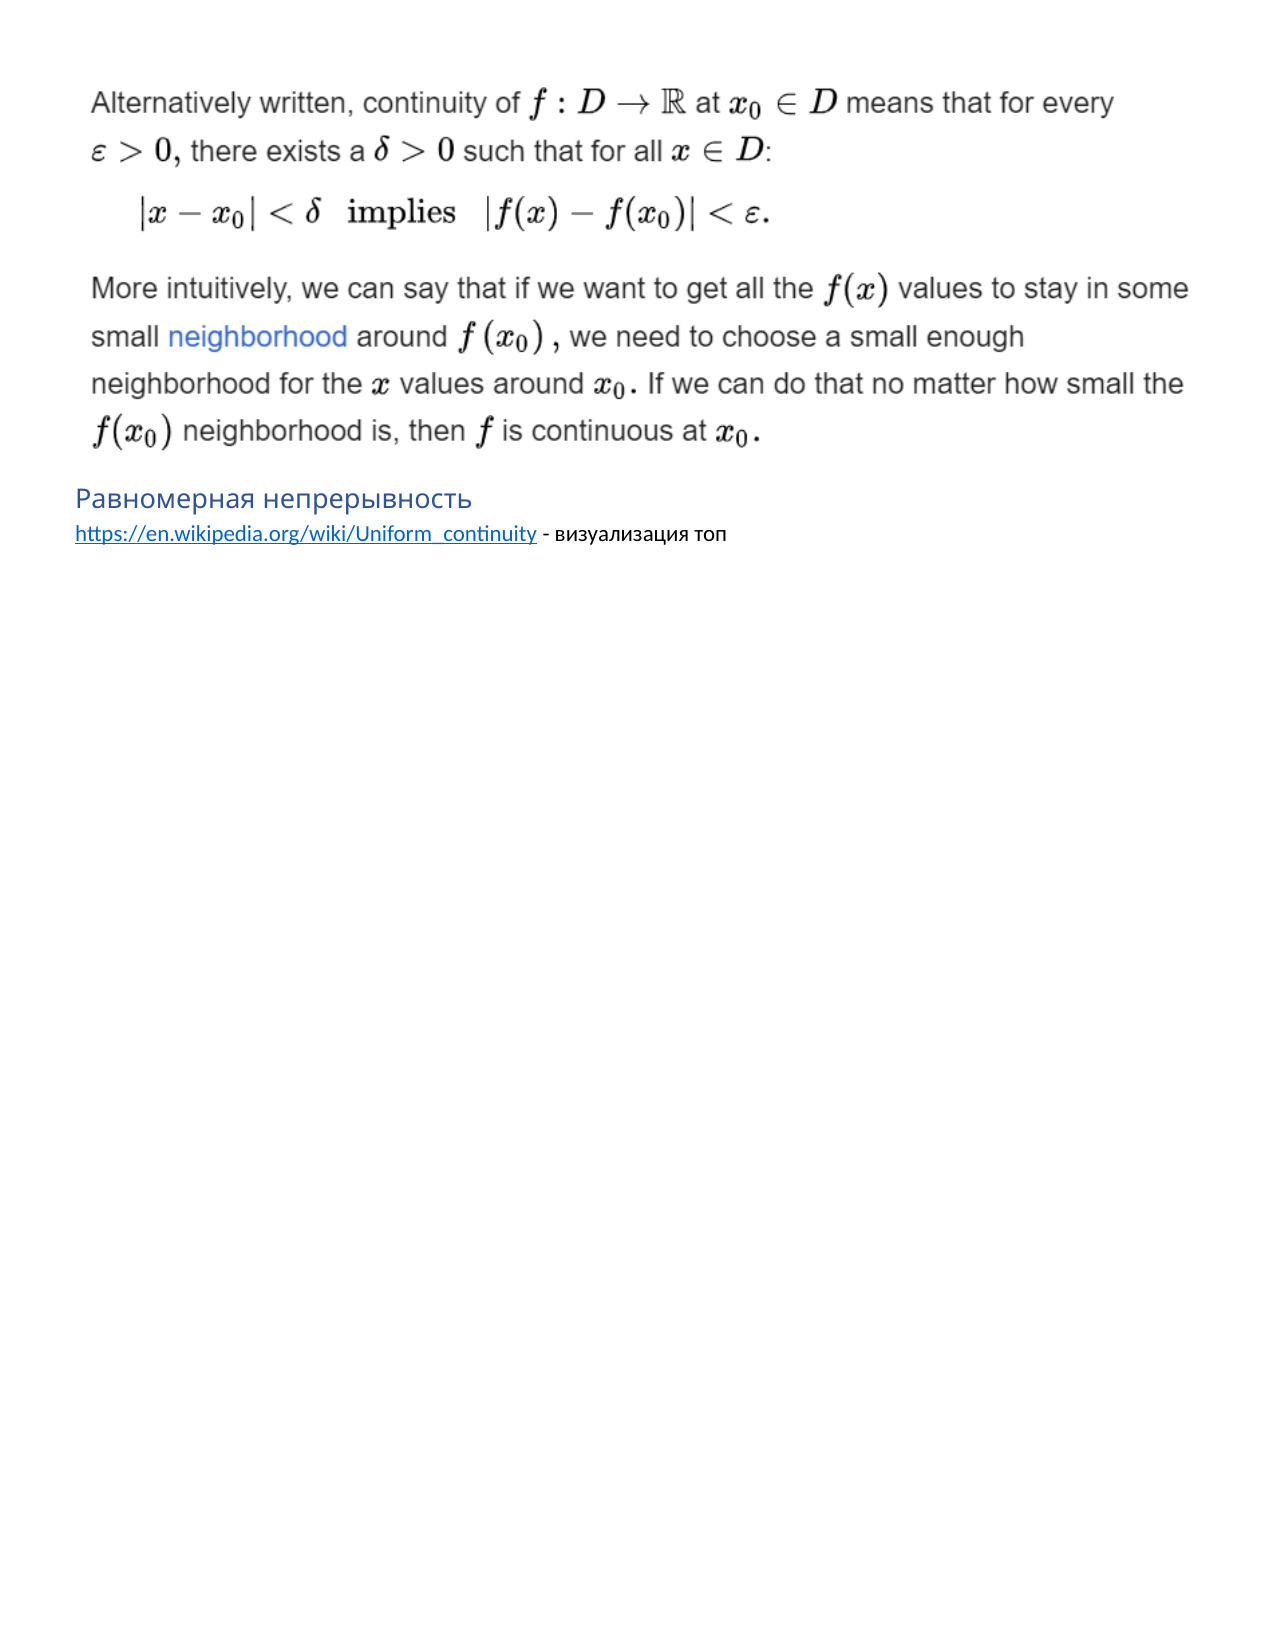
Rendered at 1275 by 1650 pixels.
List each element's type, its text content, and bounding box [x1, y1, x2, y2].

picture [75, 75, 1200, 461]
text https://en.wikipedia.org/wiki/Uniform_continuity - визуализация топ [75, 519, 1200, 547]
subtitle Равномерная непрерывность [75, 479, 1200, 516]
